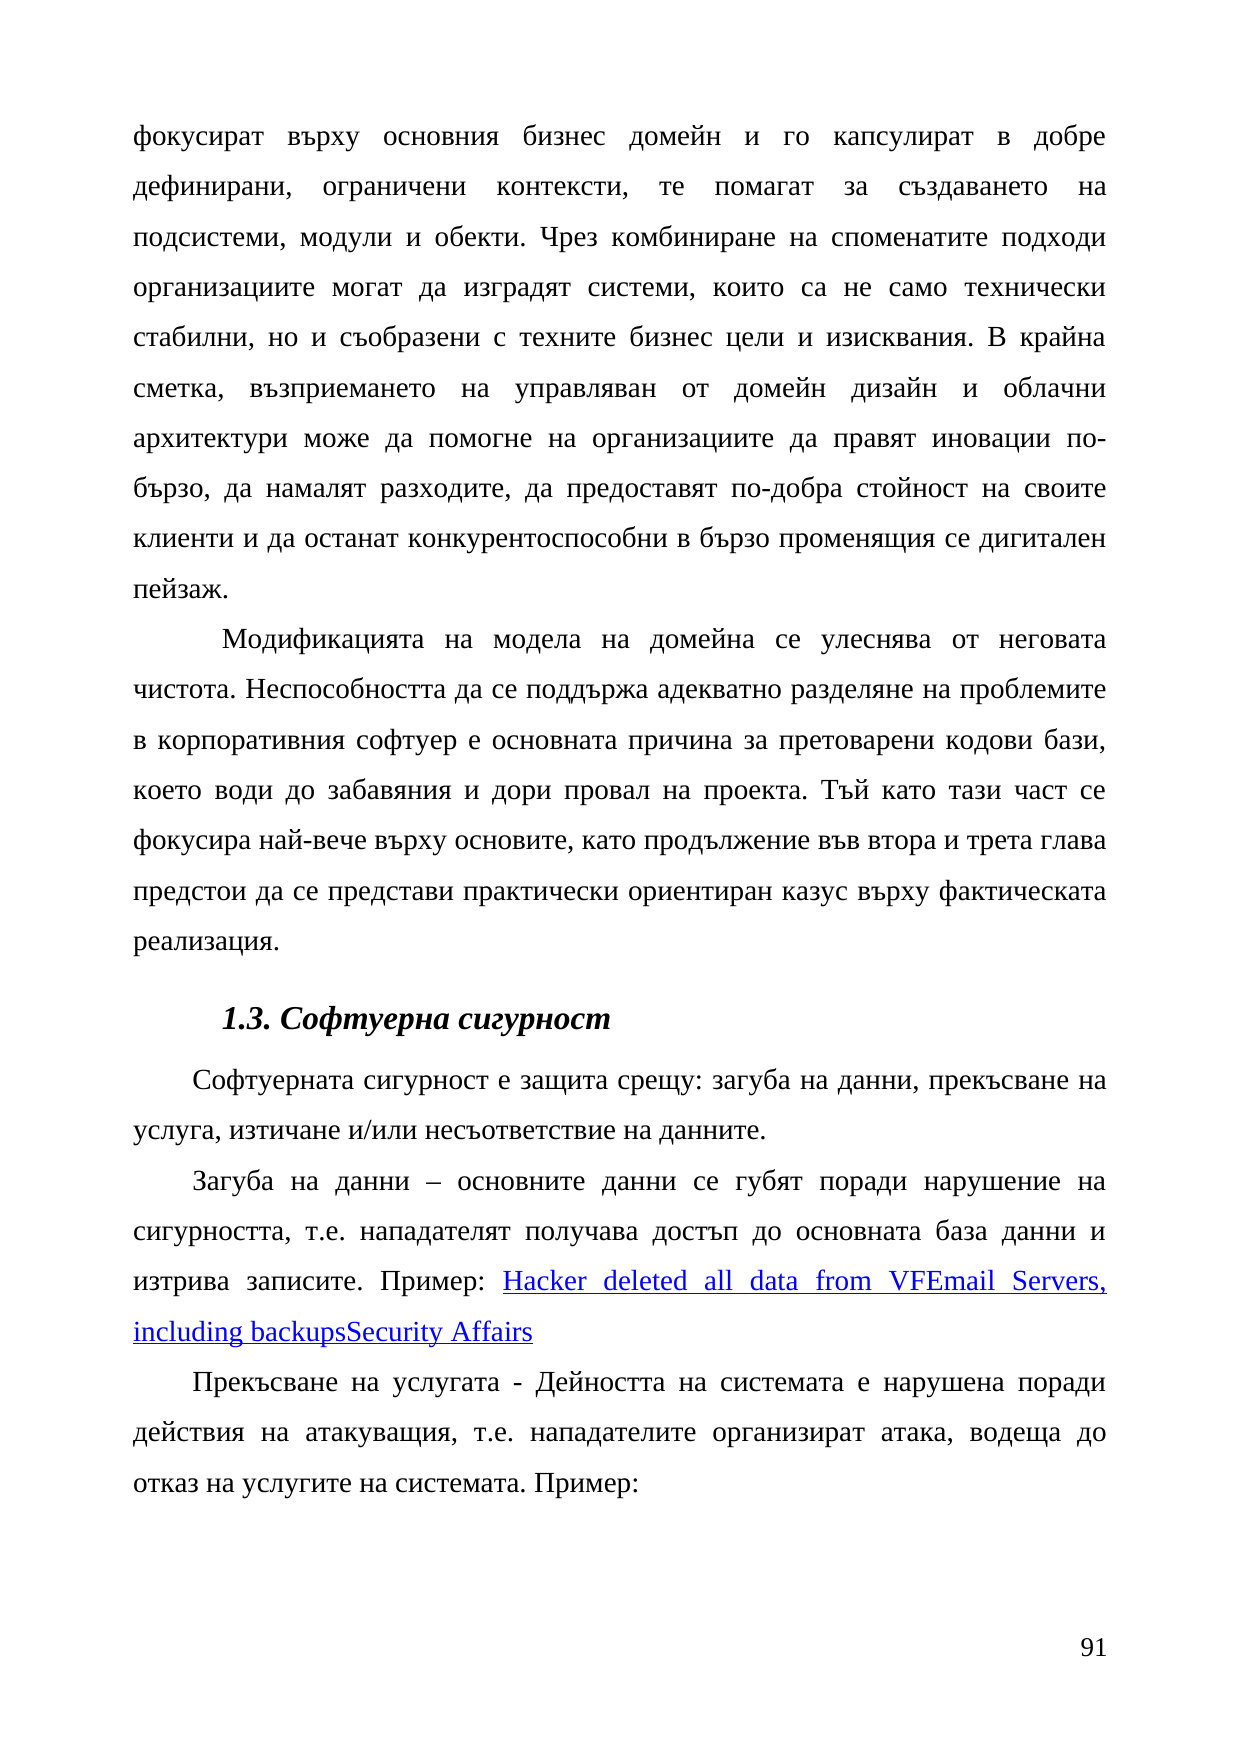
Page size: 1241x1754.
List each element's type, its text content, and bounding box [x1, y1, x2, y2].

subtitle 1.3. Софтуерна сигурност [133, 998, 1107, 1037]
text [133, 118, 1107, 604]
text Модификацията на модела на домейна се улеснява от неговата чистота. Неспособността да се поддържа адекватно разделяне на проблемите в корпоративния софтуер е основната причина за претоварени кодови бази, което води до забавяния и дори провал на проекта. Тъй като тази част се фокусира най-вече върху основите, като продължение във втора и трета глава предстои да се представи практически ориентиран казус върху фактическата реализация. [133, 621, 1107, 957]
text Загуба на данни – основните данни се губят поради нарушение на сигурността, т.е. нападателят получава достъп до основната база данни и изтрива записите. Пример: Hacker deleted all data from VFEmail Servers, including backupsSecurity Affairs [133, 1163, 1107, 1347]
text Прекъсване на услугата - Дейността на системата е нарушена поради действия на атакуващия, т.е. нападателите организират атака, водеща до отказ на услугите на системата. Пример: [133, 1364, 1107, 1498]
text Софтуерната сигурност е защита срещу: загуба на данни, прекъсване на услуга, изтичане и/или несъответствие на данните. [133, 1062, 1107, 1146]
